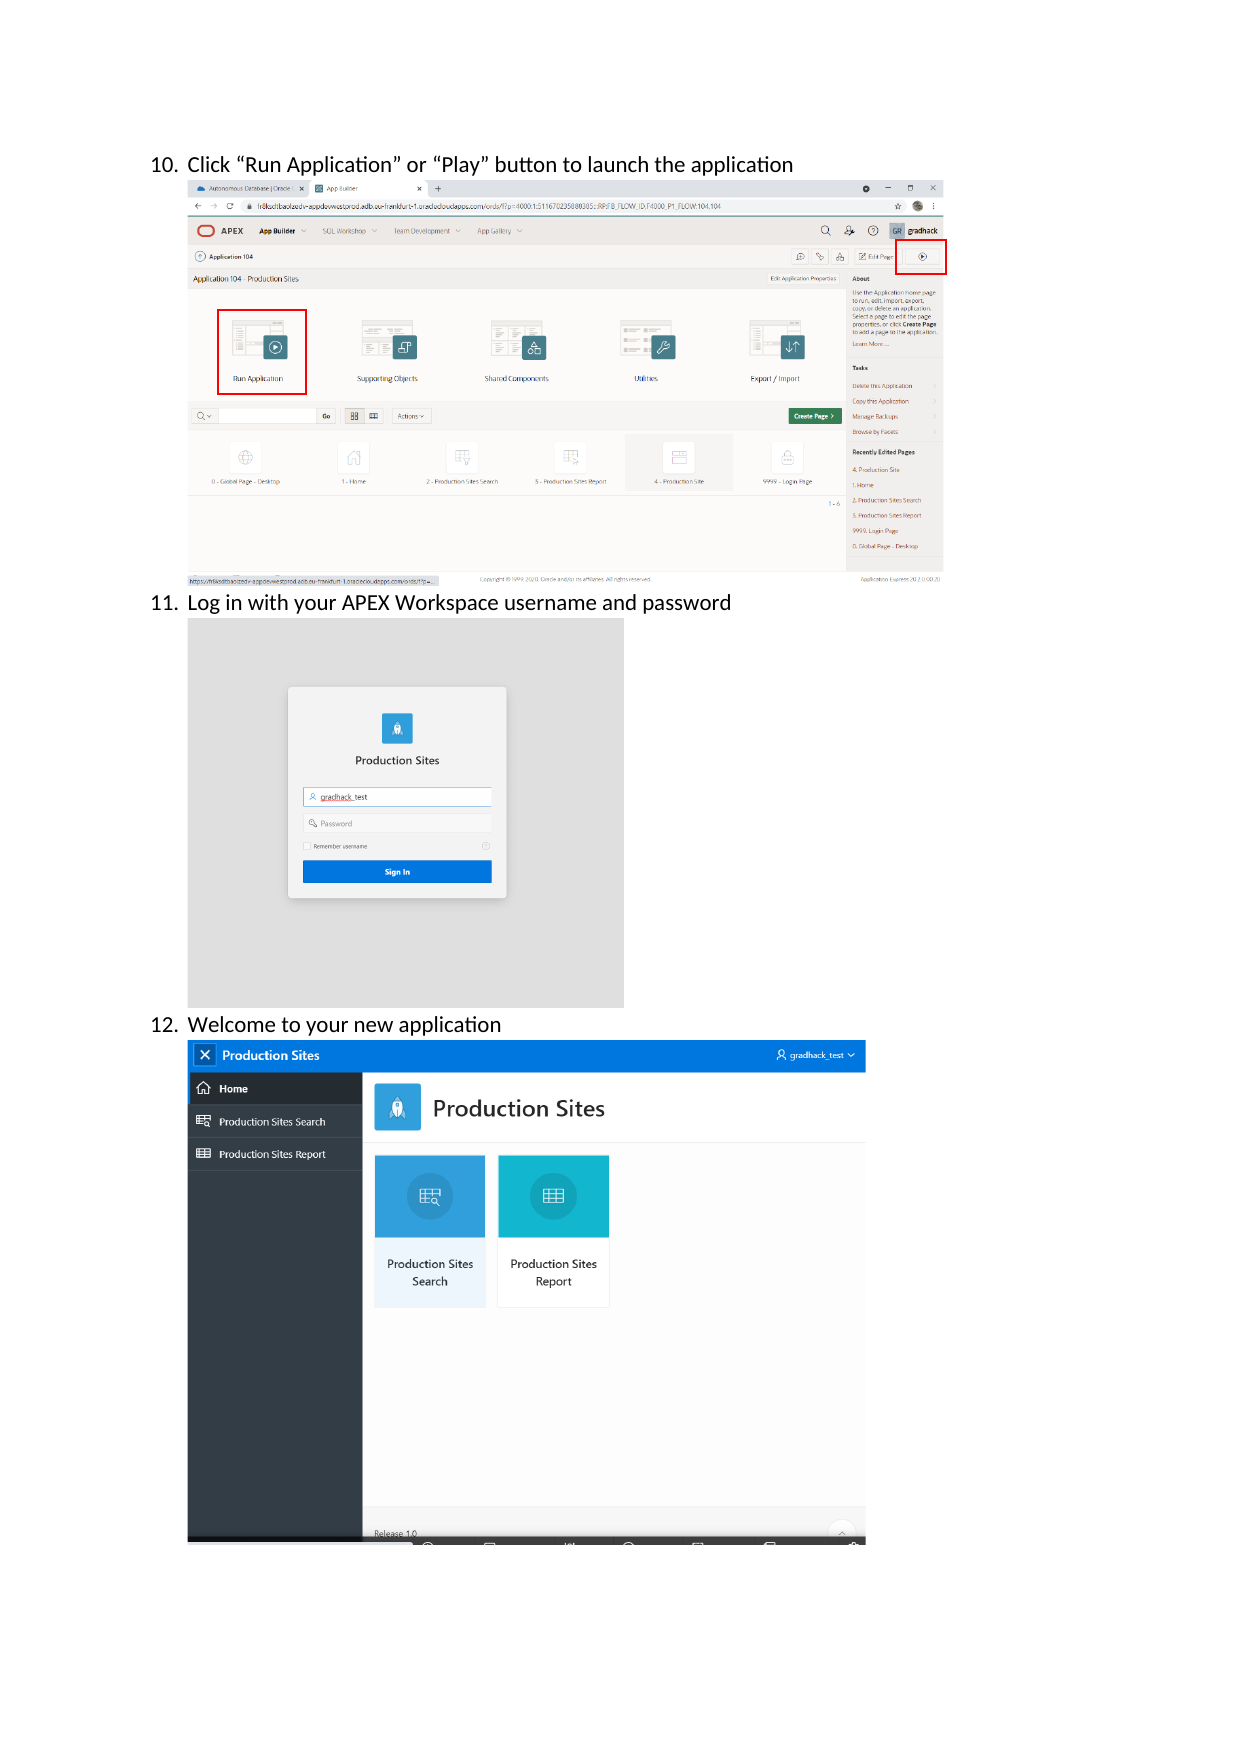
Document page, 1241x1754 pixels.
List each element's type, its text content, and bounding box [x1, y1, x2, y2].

picture [187, 180, 944, 586]
picture [187, 618, 624, 1008]
picture [187, 1040, 866, 1545]
picture [897, 241, 944, 273]
